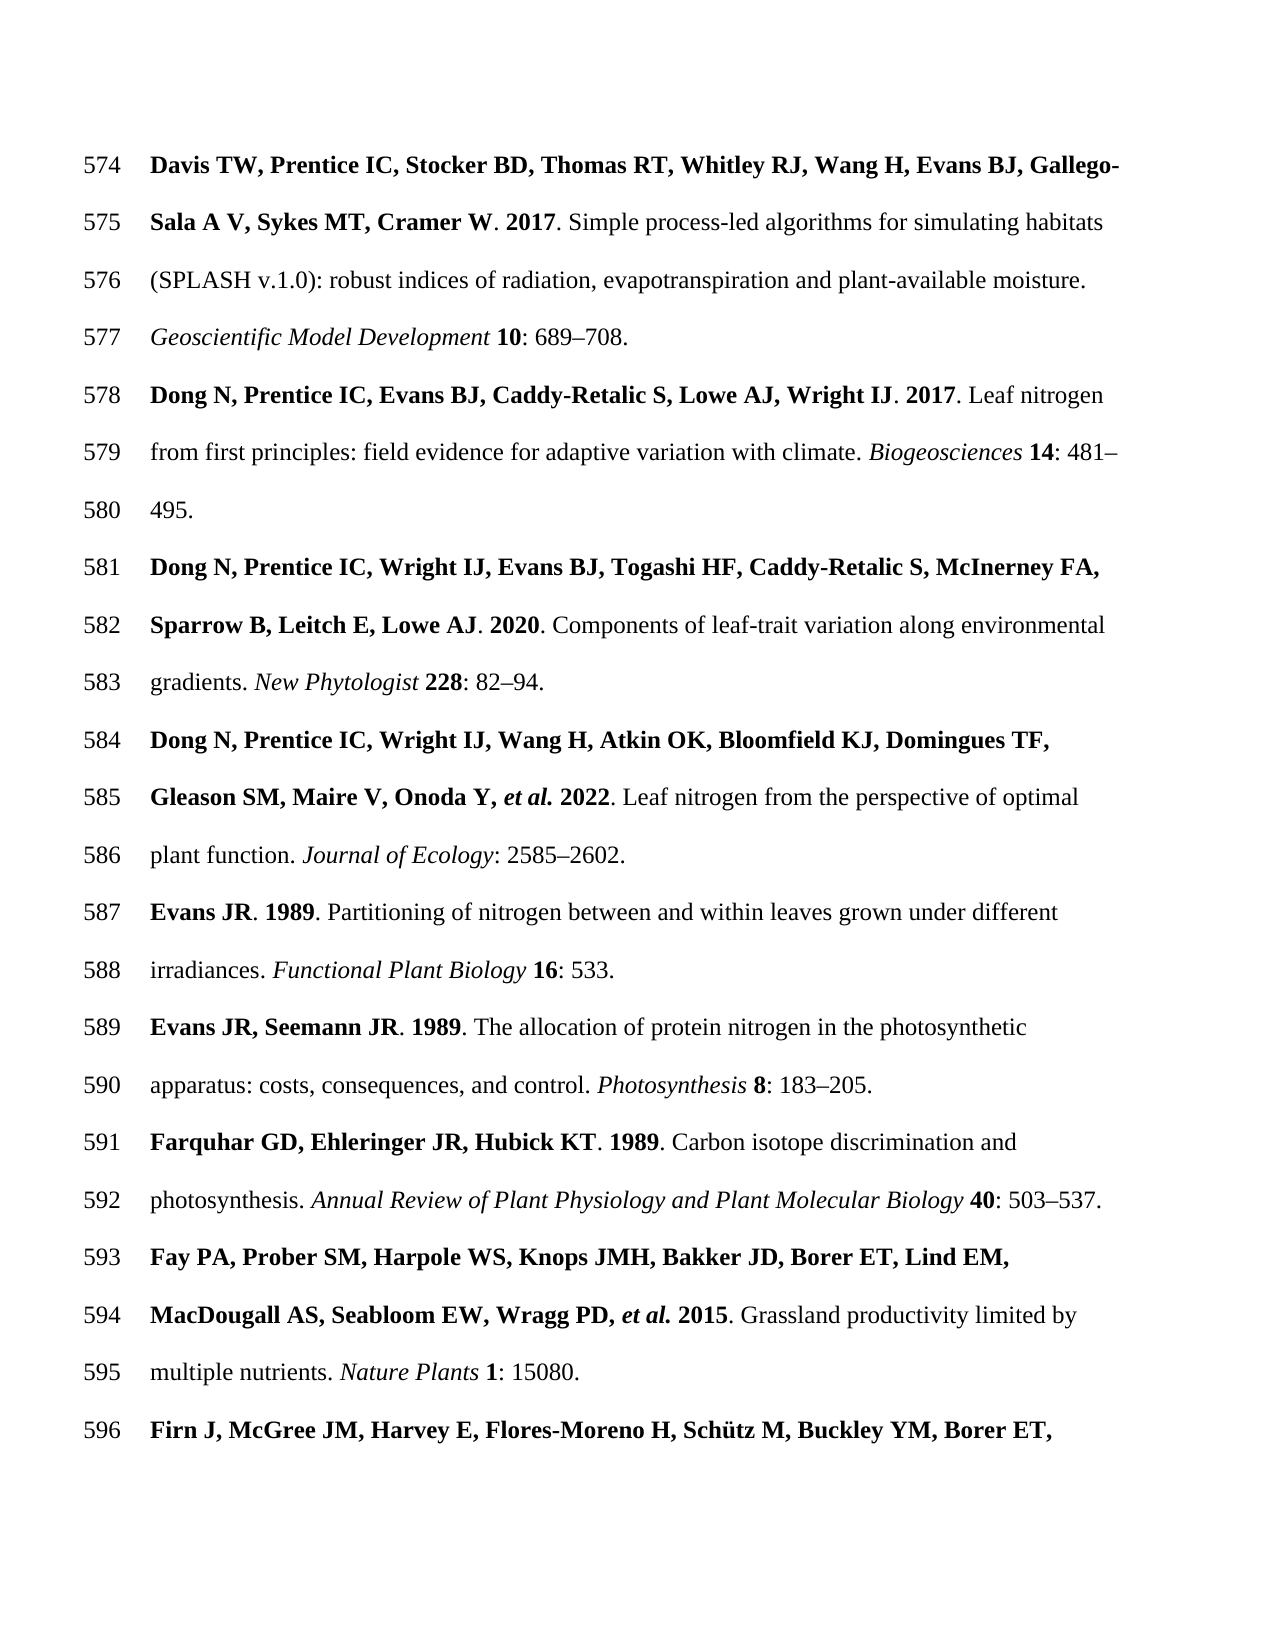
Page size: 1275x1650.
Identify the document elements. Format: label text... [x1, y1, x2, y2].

text Evans JR. 1989. Partitioning of nitrogen between and within leaves grown under different irradiances. Functional Plant Biology 16: 533. [150, 897, 1125, 984]
text Davis TW, Prentice IC, Stocker BD, Thomas RT, Whitley RJ, Wang H, Evans BJ, Gallego-Sala A V, Sykes MT, Cramer W. 2017. Simple process-led algorithms for simulating habitats (SPLASH v.1.0): robust indices of radiation, evapotranspiration and plant-available moisture. Geoscientific Model Development 10: 689–708. [150, 150, 1125, 351]
text Evans JR, Seemann JR. 1989. The allocation of protein nitrogen in the photosynthetic apparatus: costs, consequences, and control. Photosynthesis 8: 183–205. [150, 1012, 1125, 1099]
text Dong N, Prentice IC, Wright IJ, Wang H, Atkin OK, Bloomfield KJ, Domingues TF, Gleason SM, Maire V, Onoda Y, et al. 2022. Leaf nitrogen from the perspective of optimal plant function. Journal of Ecology: 2585–2602. [150, 725, 1125, 869]
text Dong N, Prentice IC, Evans BJ, Caddy-Retalic S, Lowe AJ, Wright IJ. 2017. Leaf nitrogen from first principles: field evidence for adaptive variation with climate. Biogeosciences 14: 481–495. [150, 380, 1125, 524]
text Farquhar GD, Ehleringer JR, Hubick KT. 1989. Carbon isotope discrimination and photosynthesis. Annual Review of Plant Physiology and Plant Molecular Biology 40: 503–537. [150, 1127, 1125, 1214]
text Dong N, Prentice IC, Wright IJ, Evans BJ, Togashi HF, Caddy-Retalic S, McInerney FA, Sparrow B, Leitch E, Lowe AJ. 2020. Components of leaf‐trait variation along environmental gradients. New Phytologist 228: 82–94. [150, 552, 1125, 696]
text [150, 1415, 1125, 1444]
text Fay PA, Prober SM, Harpole WS, Knops JMH, Bakker JD, Borer ET, Lind EM, MacDougall AS, Seabloom EW, Wragg PD, et al. 2015. Grassland productivity limited by multiple nutrients. Nature Plants 1: 15080. [150, 1242, 1125, 1386]
